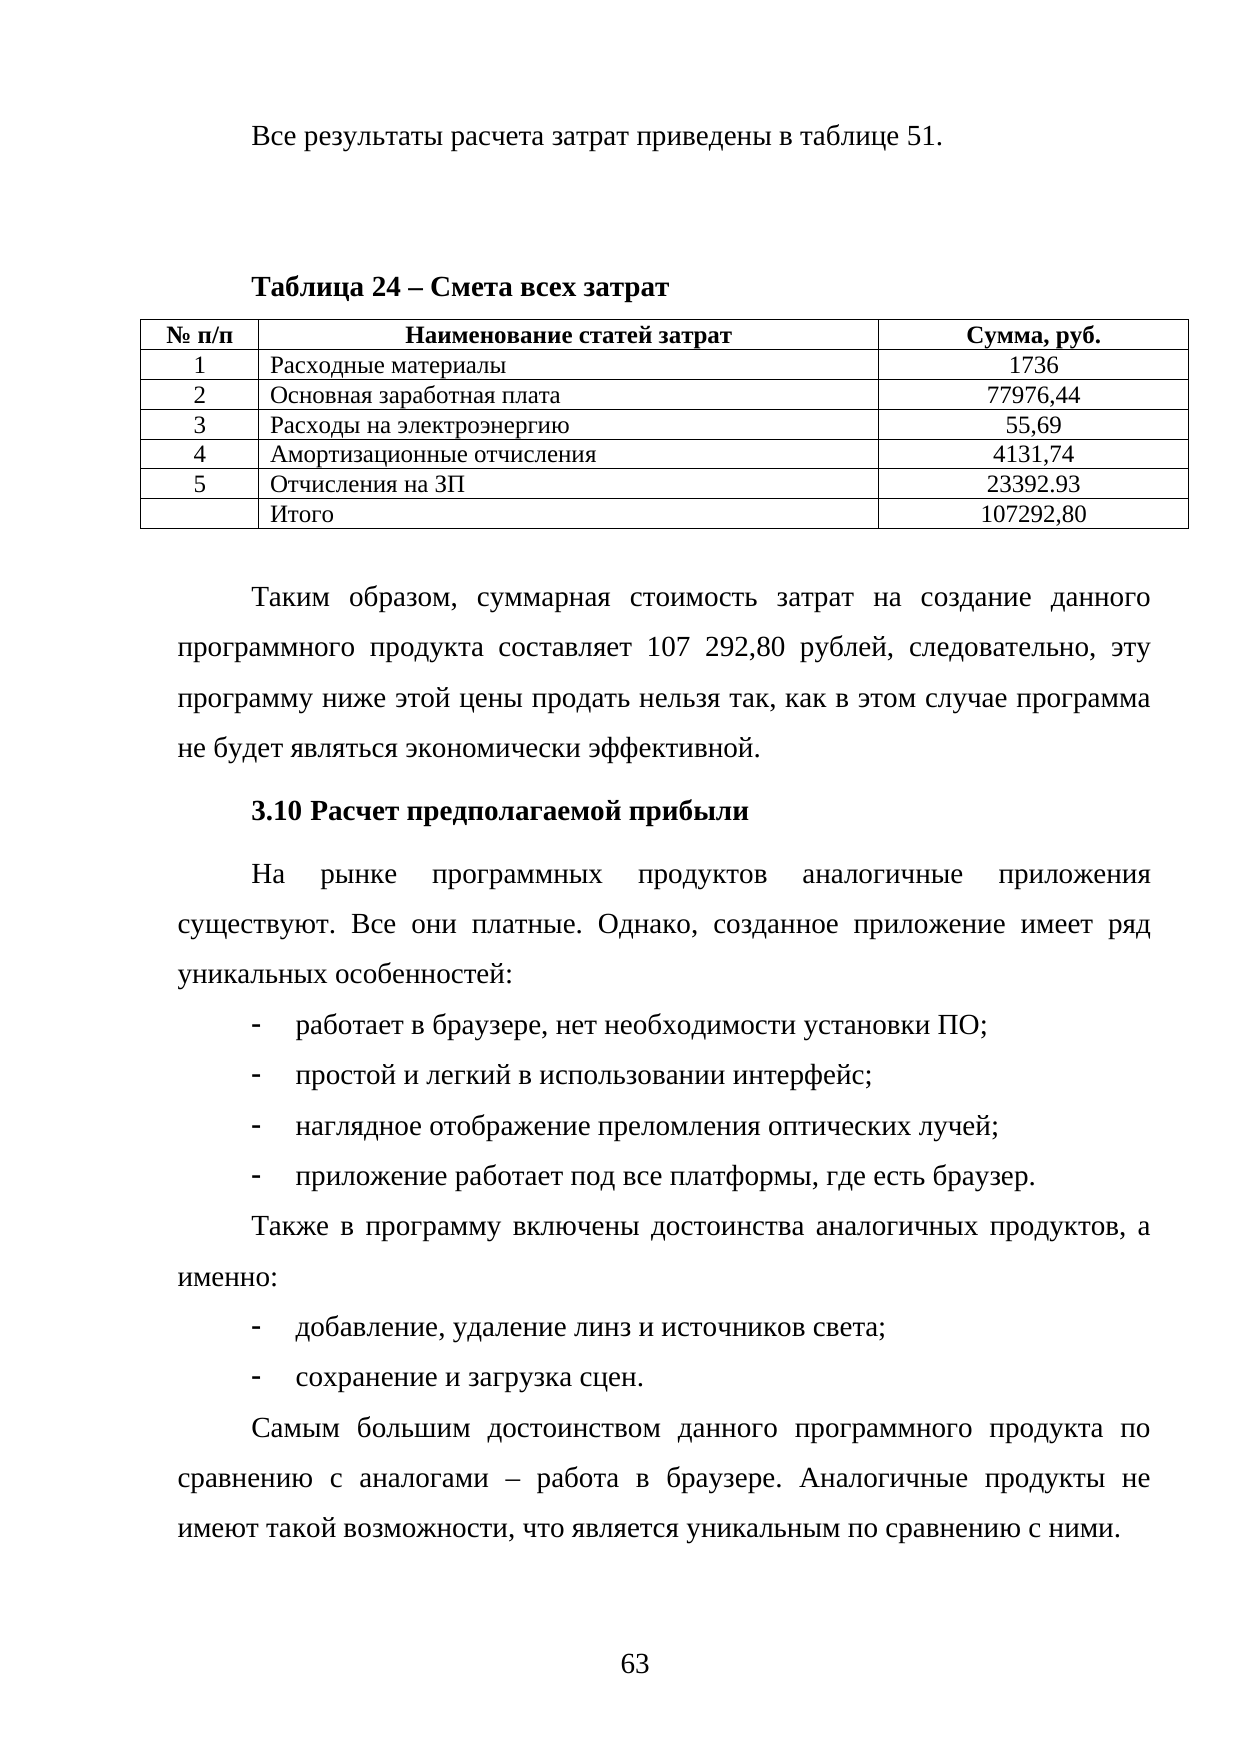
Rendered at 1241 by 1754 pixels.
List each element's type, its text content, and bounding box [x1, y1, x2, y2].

table_cell 3 [141, 410, 258, 438]
table_cell Расходные материалы [259, 350, 878, 379]
table_cell Амортизационные отчисления [259, 440, 878, 468]
table_cell [141, 499, 258, 528]
text Также в программу включены достоинства аналогичных продуктов, а именно: [177, 1208, 1152, 1292]
list добавление, удаление линз и источников света; [177, 1309, 1152, 1343]
table_cell 4131,74 [879, 440, 1188, 468]
table_cell Отчисления на ЗП [259, 469, 878, 498]
list работает в браузере, нет необходимости установки ПО; [177, 1007, 1152, 1040]
table_cell 4 [141, 440, 258, 468]
table_header Наименование статей затрат [259, 320, 878, 349]
list наглядное отображение преломления оптических лучей; [177, 1108, 1152, 1141]
text На рынке программных продуктов аналогичные приложения существуют. Все они платные. Однако, созданное приложение имеет ряд уникальных особенностей: [177, 856, 1152, 990]
table_cell 23392.93 [879, 469, 1188, 498]
table_cell Основная заработная плата [259, 380, 878, 409]
table_cell 5 [141, 469, 258, 498]
table_header Сумма, руб. [879, 320, 1188, 349]
text Таким образом, суммарная стоимость затрат на создание данного программного продукта составляет 107 292,80 рублей, следовательно, эту программу ниже этой цены продать нельзя так, как в этом случае программа не будет являться экономически эффективной. [177, 579, 1152, 764]
table_cell 2 [141, 380, 258, 409]
table_cell 1 [141, 350, 258, 379]
table_cell 77976,44 [879, 380, 1188, 409]
table_cell Итого [259, 499, 878, 528]
list сохранение и загрузка сцен. [177, 1359, 1152, 1393]
text Все результаты расчета затрат приведены в таблице 51. [177, 118, 1152, 152]
list Расчет предполагаемой прибыли [177, 793, 1152, 827]
list приложение работает под все платформы, где есть браузер. [177, 1158, 1152, 1192]
table_cell 55,69 [879, 410, 1188, 438]
table_cell Расходы на электроэнергию [259, 410, 878, 438]
table_header № п/п [141, 320, 258, 349]
text Самым большим достоинством данного программного продукта по сравнению с аналогами – работа в браузере. Аналогичные продукты не имеют такой возможности, что является уникальным по сравнению с ними. [177, 1410, 1152, 1544]
table_cell 1736 [879, 350, 1188, 379]
table_cell 107292,80 [879, 499, 1188, 528]
list простой и легкий в использовании интерфейс; [177, 1057, 1152, 1091]
